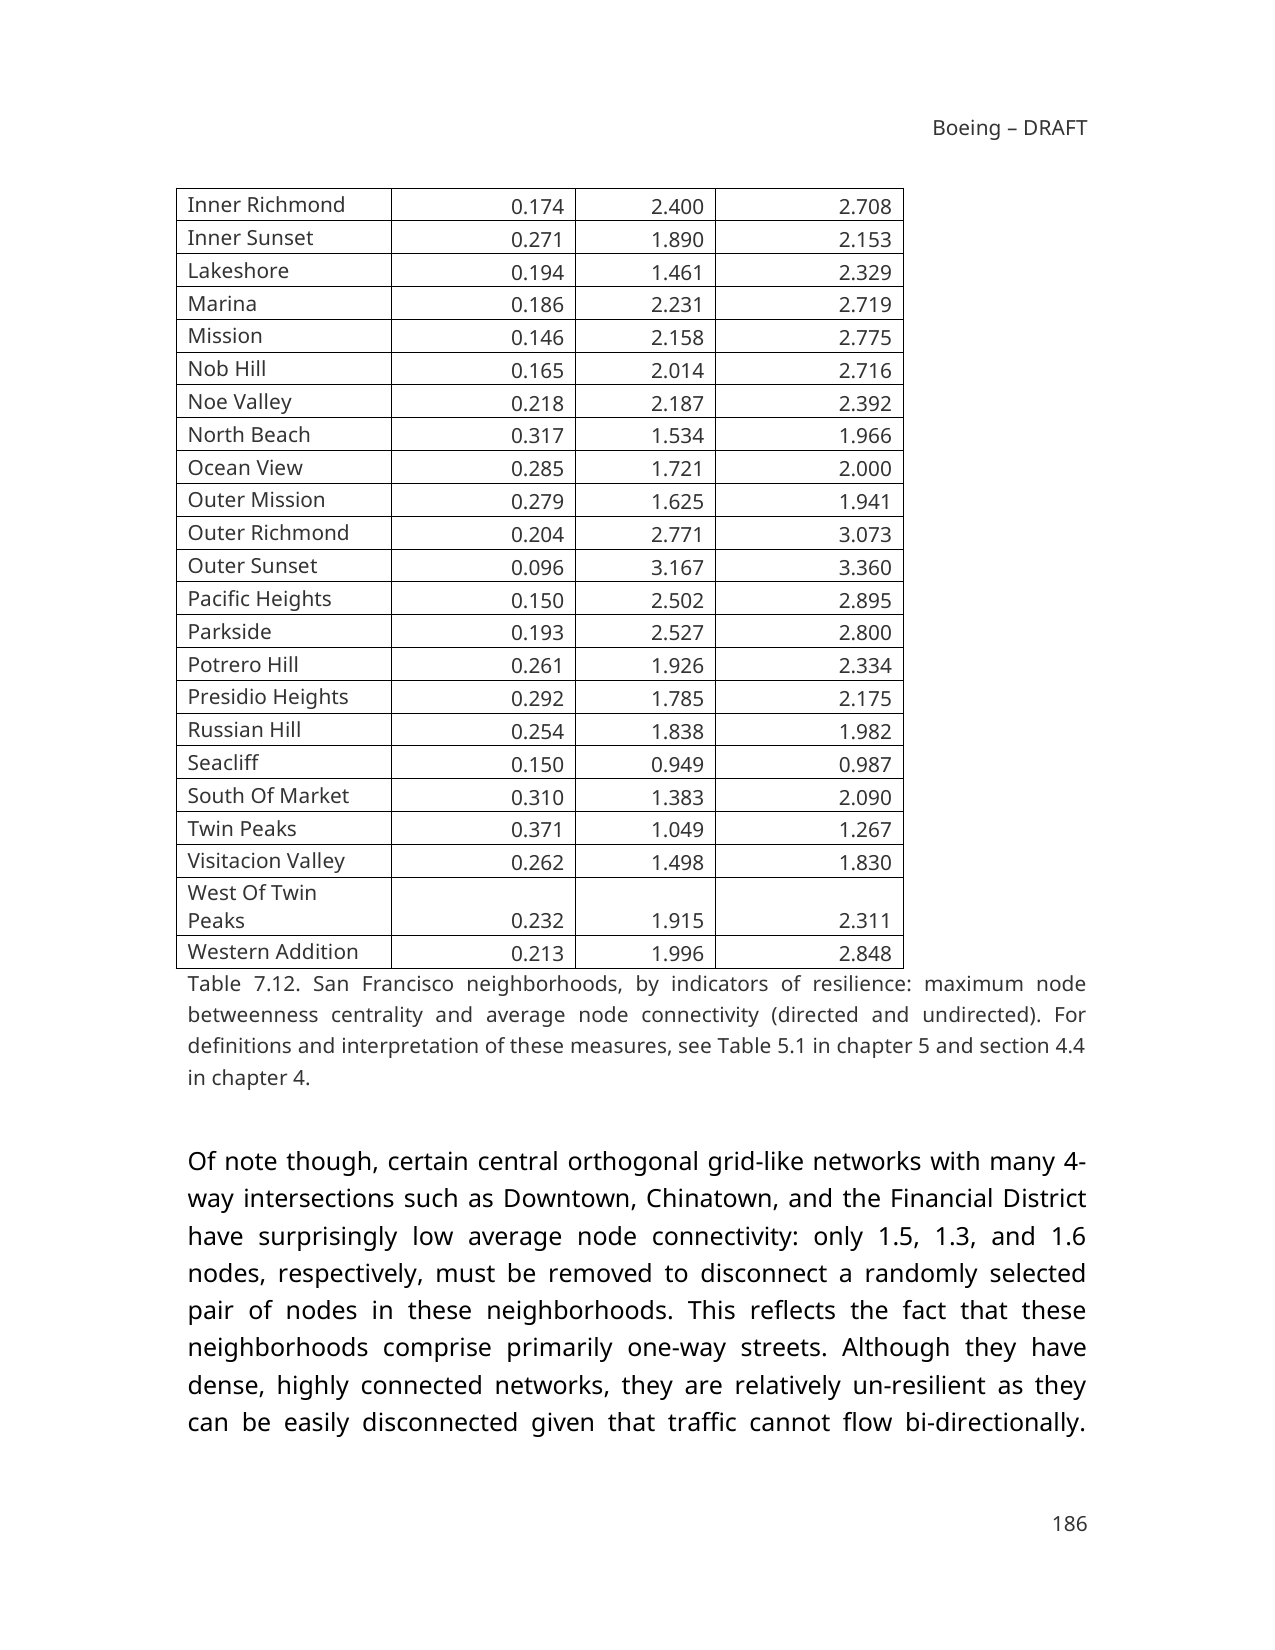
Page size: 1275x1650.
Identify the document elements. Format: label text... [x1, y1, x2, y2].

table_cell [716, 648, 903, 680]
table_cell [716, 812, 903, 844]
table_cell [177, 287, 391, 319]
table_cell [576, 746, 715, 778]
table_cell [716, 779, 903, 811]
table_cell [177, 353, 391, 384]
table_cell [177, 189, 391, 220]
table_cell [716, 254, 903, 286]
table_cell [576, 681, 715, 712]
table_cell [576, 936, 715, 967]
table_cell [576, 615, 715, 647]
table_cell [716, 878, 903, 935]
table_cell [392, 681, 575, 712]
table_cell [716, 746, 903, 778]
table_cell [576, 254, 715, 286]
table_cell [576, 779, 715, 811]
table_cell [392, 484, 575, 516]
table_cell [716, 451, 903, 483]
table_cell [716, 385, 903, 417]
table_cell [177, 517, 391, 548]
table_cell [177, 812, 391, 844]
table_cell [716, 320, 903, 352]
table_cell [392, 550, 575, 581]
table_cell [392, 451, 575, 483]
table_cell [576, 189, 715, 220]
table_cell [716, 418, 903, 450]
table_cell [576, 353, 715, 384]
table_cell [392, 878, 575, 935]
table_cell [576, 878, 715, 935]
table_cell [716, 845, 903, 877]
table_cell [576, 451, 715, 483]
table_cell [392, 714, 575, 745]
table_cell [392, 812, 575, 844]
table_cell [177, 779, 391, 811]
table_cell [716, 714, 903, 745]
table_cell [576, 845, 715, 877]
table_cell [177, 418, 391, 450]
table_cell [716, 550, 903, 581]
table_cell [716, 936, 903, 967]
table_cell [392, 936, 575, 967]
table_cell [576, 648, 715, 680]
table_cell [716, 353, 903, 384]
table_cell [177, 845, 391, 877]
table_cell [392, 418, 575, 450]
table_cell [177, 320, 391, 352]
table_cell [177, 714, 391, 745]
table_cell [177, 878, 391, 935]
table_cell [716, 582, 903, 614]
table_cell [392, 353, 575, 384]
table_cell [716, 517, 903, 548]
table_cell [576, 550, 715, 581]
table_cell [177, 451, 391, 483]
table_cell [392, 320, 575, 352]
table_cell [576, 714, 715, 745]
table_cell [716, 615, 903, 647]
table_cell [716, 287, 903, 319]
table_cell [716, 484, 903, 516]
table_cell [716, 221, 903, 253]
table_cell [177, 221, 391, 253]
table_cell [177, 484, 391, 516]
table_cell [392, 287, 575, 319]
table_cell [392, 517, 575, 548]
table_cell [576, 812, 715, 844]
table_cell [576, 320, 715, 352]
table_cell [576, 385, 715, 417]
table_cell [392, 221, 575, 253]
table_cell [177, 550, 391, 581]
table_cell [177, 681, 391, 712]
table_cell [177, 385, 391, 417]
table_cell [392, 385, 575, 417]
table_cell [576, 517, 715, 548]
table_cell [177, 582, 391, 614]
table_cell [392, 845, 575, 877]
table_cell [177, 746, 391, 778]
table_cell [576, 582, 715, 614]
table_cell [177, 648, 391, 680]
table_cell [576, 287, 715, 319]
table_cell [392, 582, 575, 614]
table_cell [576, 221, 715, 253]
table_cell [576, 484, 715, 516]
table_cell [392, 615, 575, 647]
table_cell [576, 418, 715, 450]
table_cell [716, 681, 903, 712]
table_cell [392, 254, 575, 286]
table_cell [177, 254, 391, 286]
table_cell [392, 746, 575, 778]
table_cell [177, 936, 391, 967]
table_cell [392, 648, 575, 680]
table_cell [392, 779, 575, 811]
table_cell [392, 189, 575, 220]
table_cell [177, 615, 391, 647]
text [187, 1144, 1087, 1439]
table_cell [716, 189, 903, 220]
